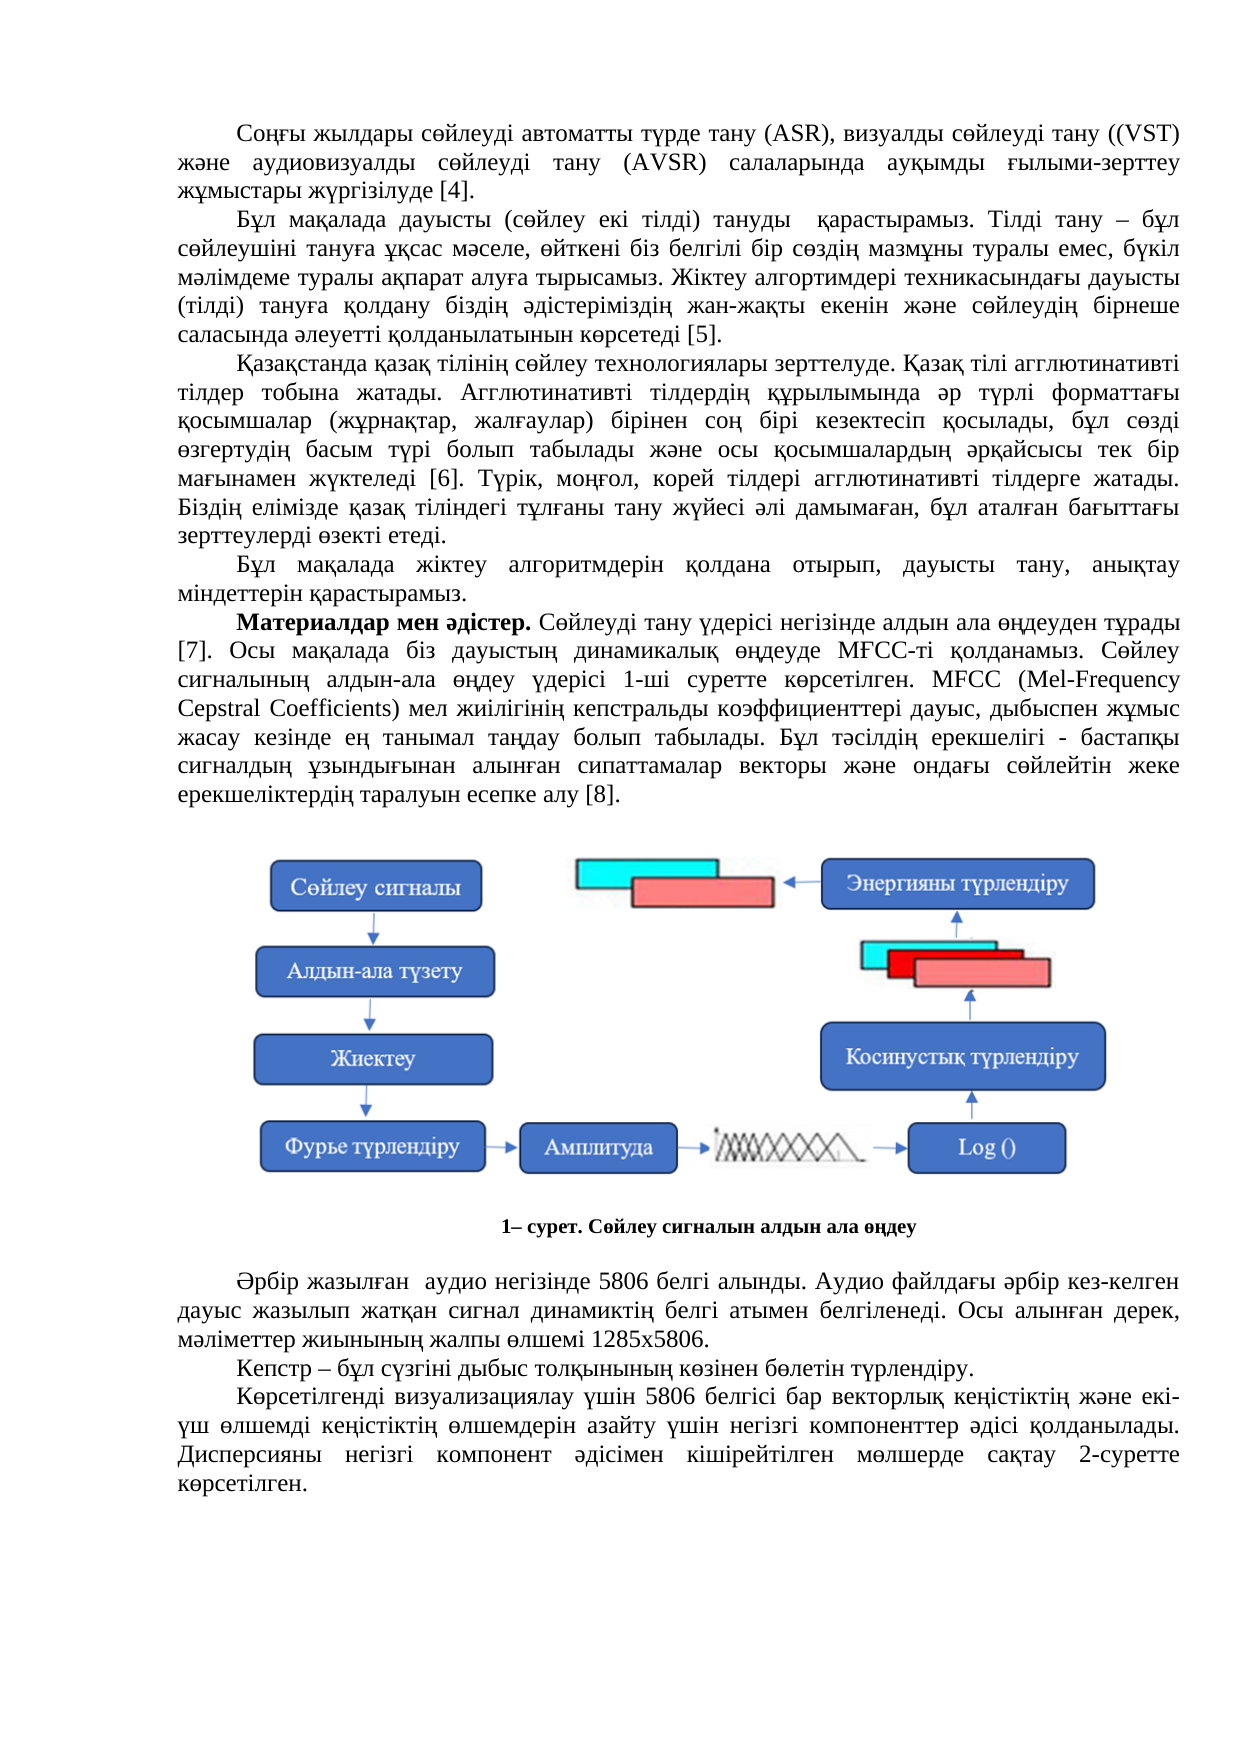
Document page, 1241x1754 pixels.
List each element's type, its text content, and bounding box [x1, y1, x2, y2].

text Кепстр – бұл сүзгіні дыбыс толқынының көзінен бөлетін түрлендіру. [177, 1353, 1181, 1381]
text Материалдар мен әдістер. Сөйлеуді тану үдерісі негізінде алдын ала өңдеуден тұрады [7]. Осы мақалада біз дауыстың динамикалық өңдеуде МҒСС-ті қолданамыз. Сөйлеу сигналының алдын-ала өңдеу үдерісі 1-ші суретте көрсетілген. MFCC (Mel-Frequency Cepstral Coefficients) мел жиілігінің кепстральды коэффициенттері дауыс, дыбыспен жұмыс жасау кезінде ең танымал таңдау болып табылады. Бұл тәсілдің ерекшелігі - бастапқы сигналдың ұзындығынан алынған сипаттамалар векторы және ондағы сөйлейтін жеке ерекшеліктердің таралуын есепке алу [8]. [177, 607, 1181, 808]
text Бұл мақалада жіктеу алгоритмдерін қолдана отырып, дауысты тану, анықтау міндеттерін қарастырамыз. [177, 549, 1181, 607]
text 1– сурет. Сөйлеу сигналын алдын ала өңдеу [177, 1213, 1181, 1238]
text Соңғы жылдары cөйлеуді автоматты түрде тану (ASR), визуалды сөйлеуді тану ((VST) және аудиовизуалды сөйлеуді тану (AVSR) салаларында ауқымды ғылыми-зерттеу жұмыстары жүргізілуде [4]. [177, 118, 1181, 204]
text Бұл мақалада дауысты (сөйлеу екі тілді) тануды қарастырамыз. Тілді тану – бұл сөйлеушіні тануға ұқсас мәселе, өйткені біз белгілі бір сөздің мазмұны туралы емес, бүкіл мәлімдеме туралы ақпарат алуға тырысамыз. Жіктеу алгортимдері техникасындағы дауысты (тілді) тануға қолдану біздің әдістеріміздің жан-жақты екенін және сөйлеудің бірнеше саласында әлеуетті қолданылатынын көрсетеді [5]. [177, 204, 1181, 348]
text Қазақстанда қазақ тілінің сөйлеу технологиялары зерттелуде. Қазақ тілі агглютинативті тілдер тобына жатады. Агглютинативті тілдердің құрылымында әр түрлі форматтағы қосымшалар (жұрнақтар, жалғаулар) бірінен соң бірі кезектесіп қосылады, бұл сөзді өзгертудің басым түрі болып табылады және осы қосымшалардың әрқайсысы тек бір мағынамен жүктеледі [6]. Түрік, моңғол, корей тілдері агглютинативті тілдерге жатады. Біздің елімізде қазақ тіліндегі тұлғаны тану жүйесі әлі дамымаған, бұл аталған бағыттағы зерттеулерді өзекті етеді. [177, 348, 1181, 549]
text Көрсетілгенді визуализациялау үшін 5806 белгісі бар векторлық кеңістіктің және екі-үш өлшемді кеңістіктің өлшемдерін азайту үшін негізгі компоненттер әдісі қолданылады. Дисперсияны негізгі компонент әдісімен кішірейтілген мөлшерде сақтау 2-суретте көрсетілген. [177, 1381, 1181, 1496]
picture [236, 836, 1116, 1185]
text Әрбір жазылған аудио негізінде 5806 белгі алынды. Аудио файлдағы әрбір кез-келген дауыс жазылып жатқан сигнал динамиктің белгі атымен белгіленеді. Осы алынған дерек, мәліметтер жиынының жалпы өлшемі 1285x5806. [177, 1266, 1181, 1353]
